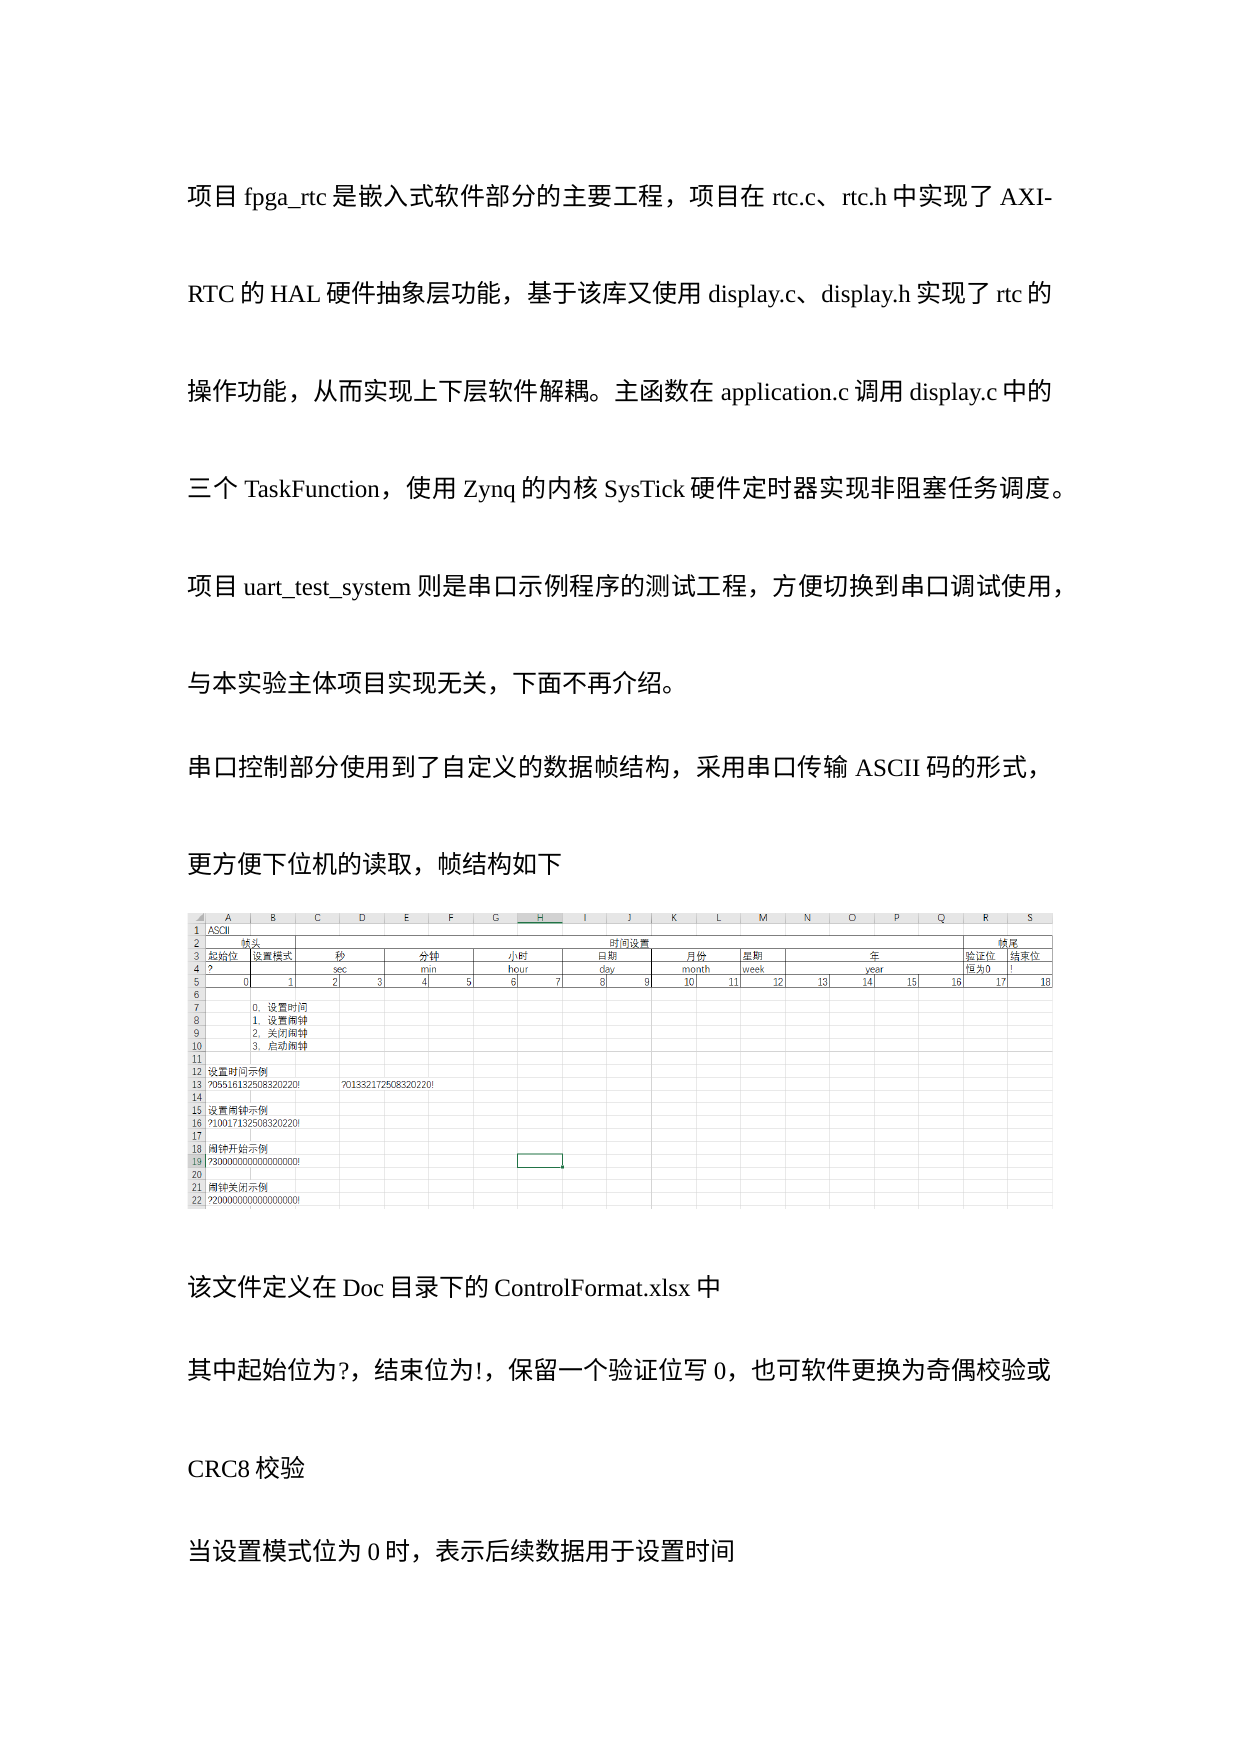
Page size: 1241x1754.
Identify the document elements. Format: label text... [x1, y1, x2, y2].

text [187, 162, 1053, 714]
picture [187, 913, 1053, 1209]
text 串口控制部分使用到了自定义的数据帧结构，采用串口传输ASCII码的形式，更方便下位机的读取，帧结构如下 [187, 733, 1053, 895]
text 当设置模式位为0时，表示后续数据用于设置时间 [187, 1517, 1053, 1582]
text 该文件定义在Doc目录下的ControlFormat.xlsx中 [187, 1253, 1053, 1318]
text 其中起始位为?，结束位为!，保留一个验证位写0，也可软件更换为奇偶校验或CRC8校验 [187, 1336, 1053, 1499]
